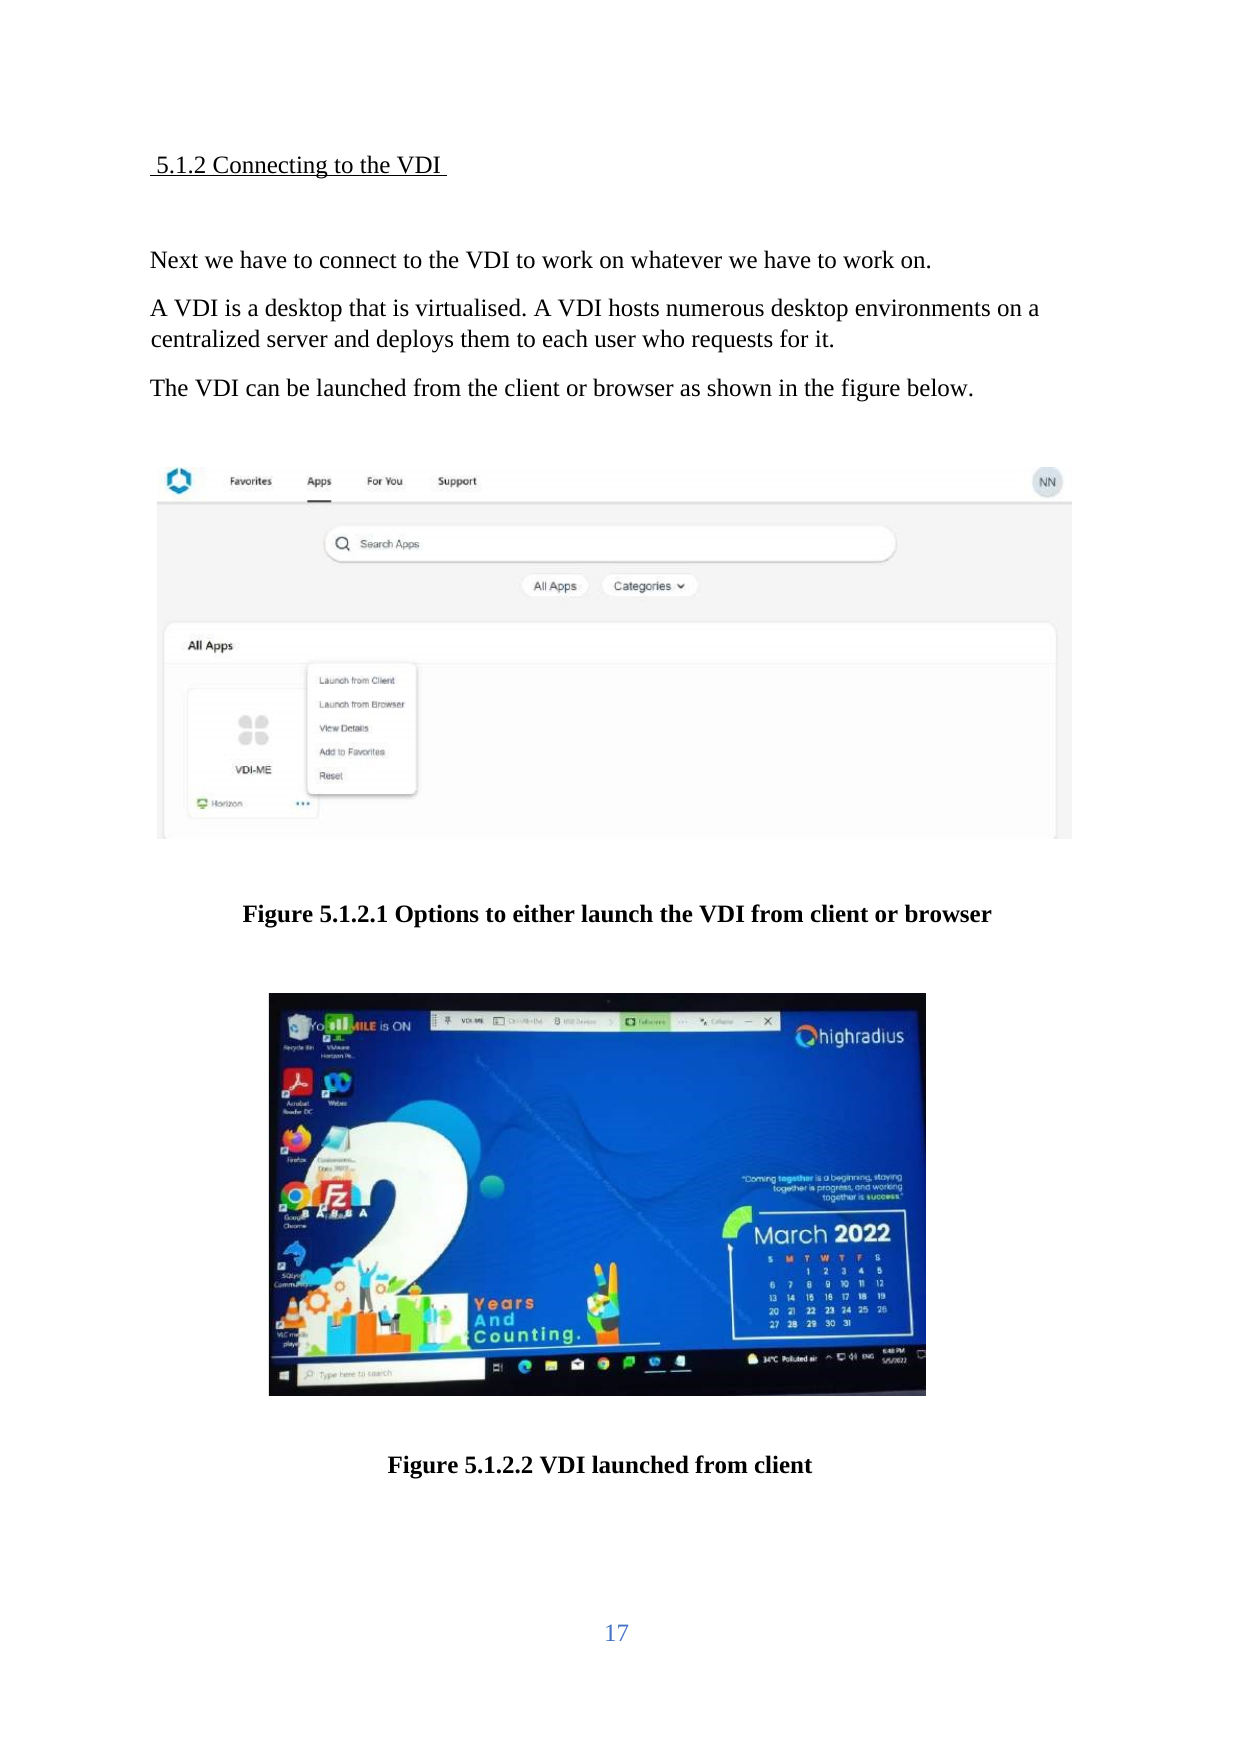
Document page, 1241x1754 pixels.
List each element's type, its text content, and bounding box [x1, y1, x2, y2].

text The VDI can be launched from the client or browser as shown in the figure below. [149, 373, 1083, 401]
text Figure 5.1.2.2 VDI launched from client [150, 1451, 1138, 1479]
text A VDI is a desktop that is virtualised. A VDI hosts numerous desktop environments on a centralized server and deploys them to each user who requests for it. [149, 293, 1083, 353]
picture [156, 467, 1073, 839]
text 5.1.2 Connecting to the VDI [150, 150, 1138, 179]
picture [268, 993, 926, 1396]
text Next we have to connect to the VDI to work on whatever we have to work on. [149, 245, 1083, 274]
subtitle Figure 5.1.2.1 Options to either launch the VDI from client or browser [148, 899, 1123, 928]
